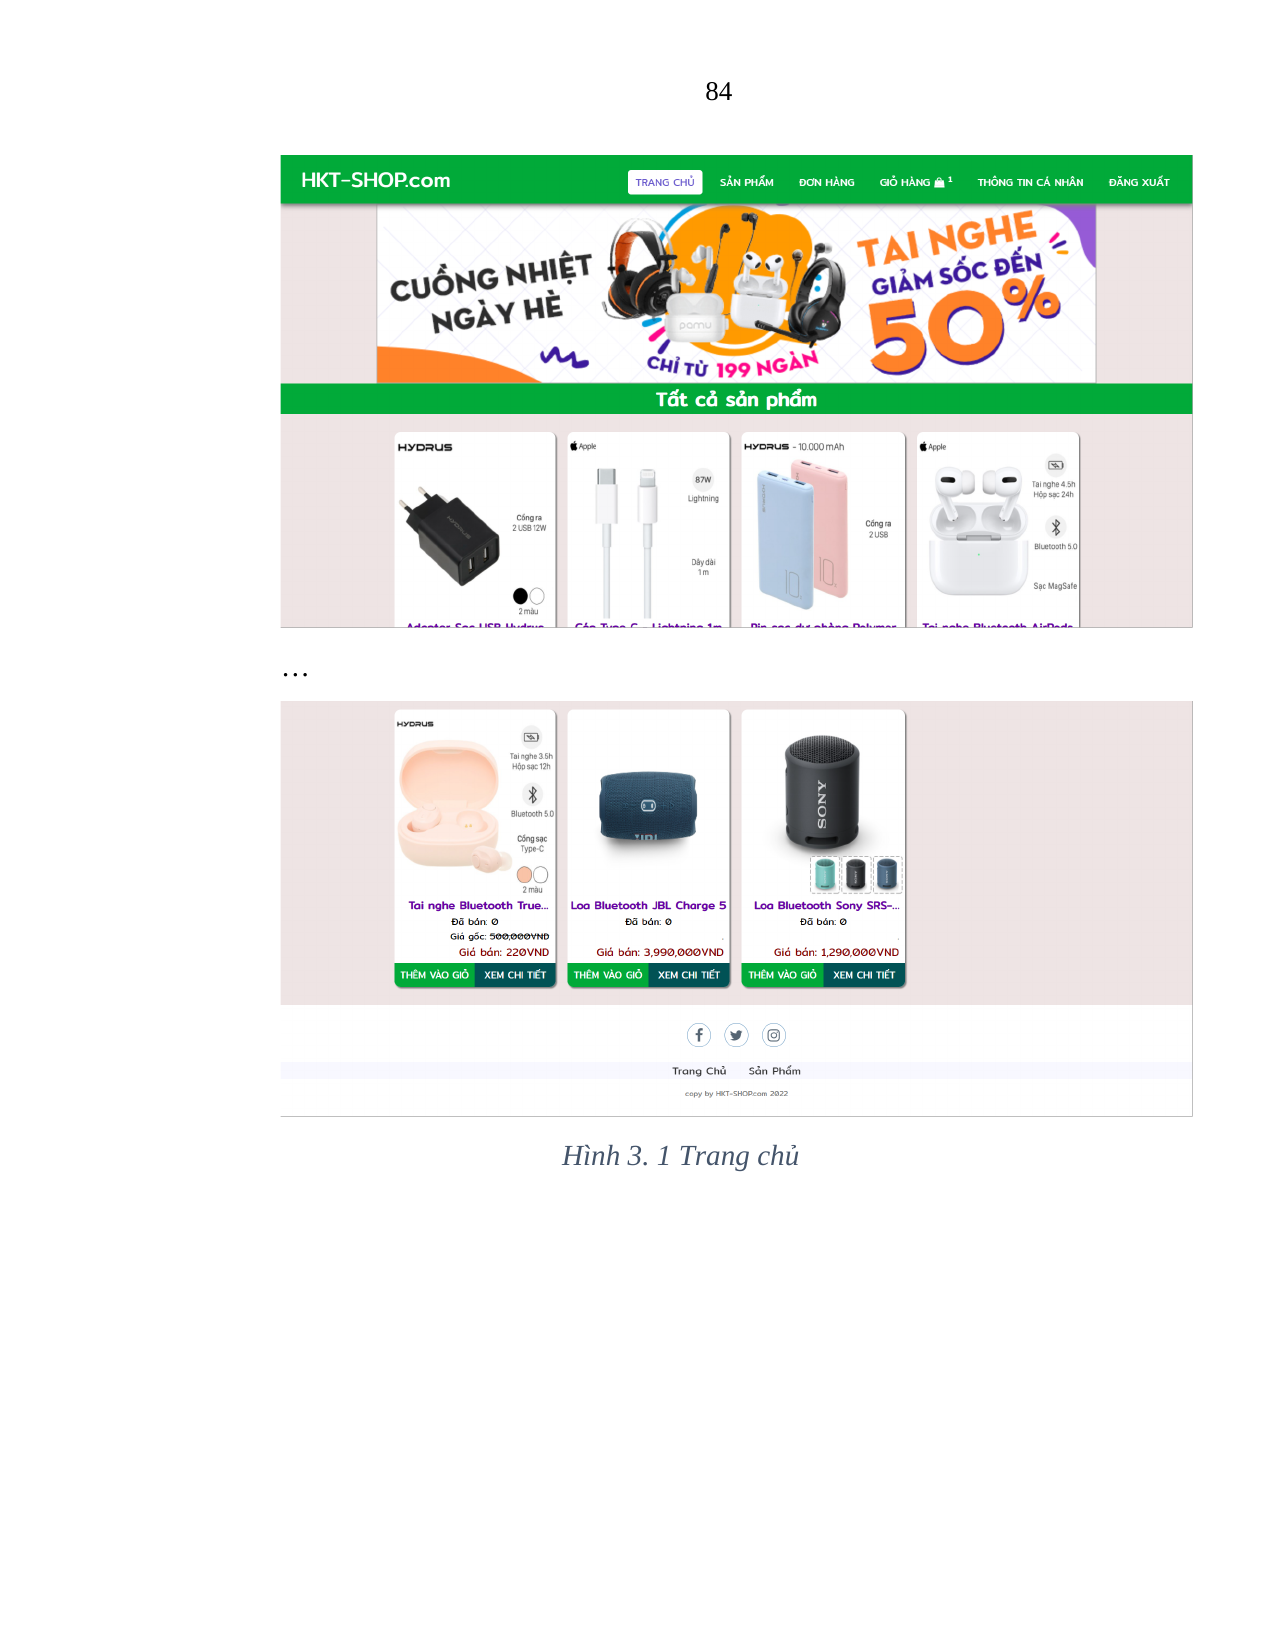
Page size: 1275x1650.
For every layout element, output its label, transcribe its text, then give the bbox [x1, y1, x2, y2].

picture [280, 155, 1202, 632]
picture [280, 701, 1202, 1121]
text … [207, 649, 1157, 683]
